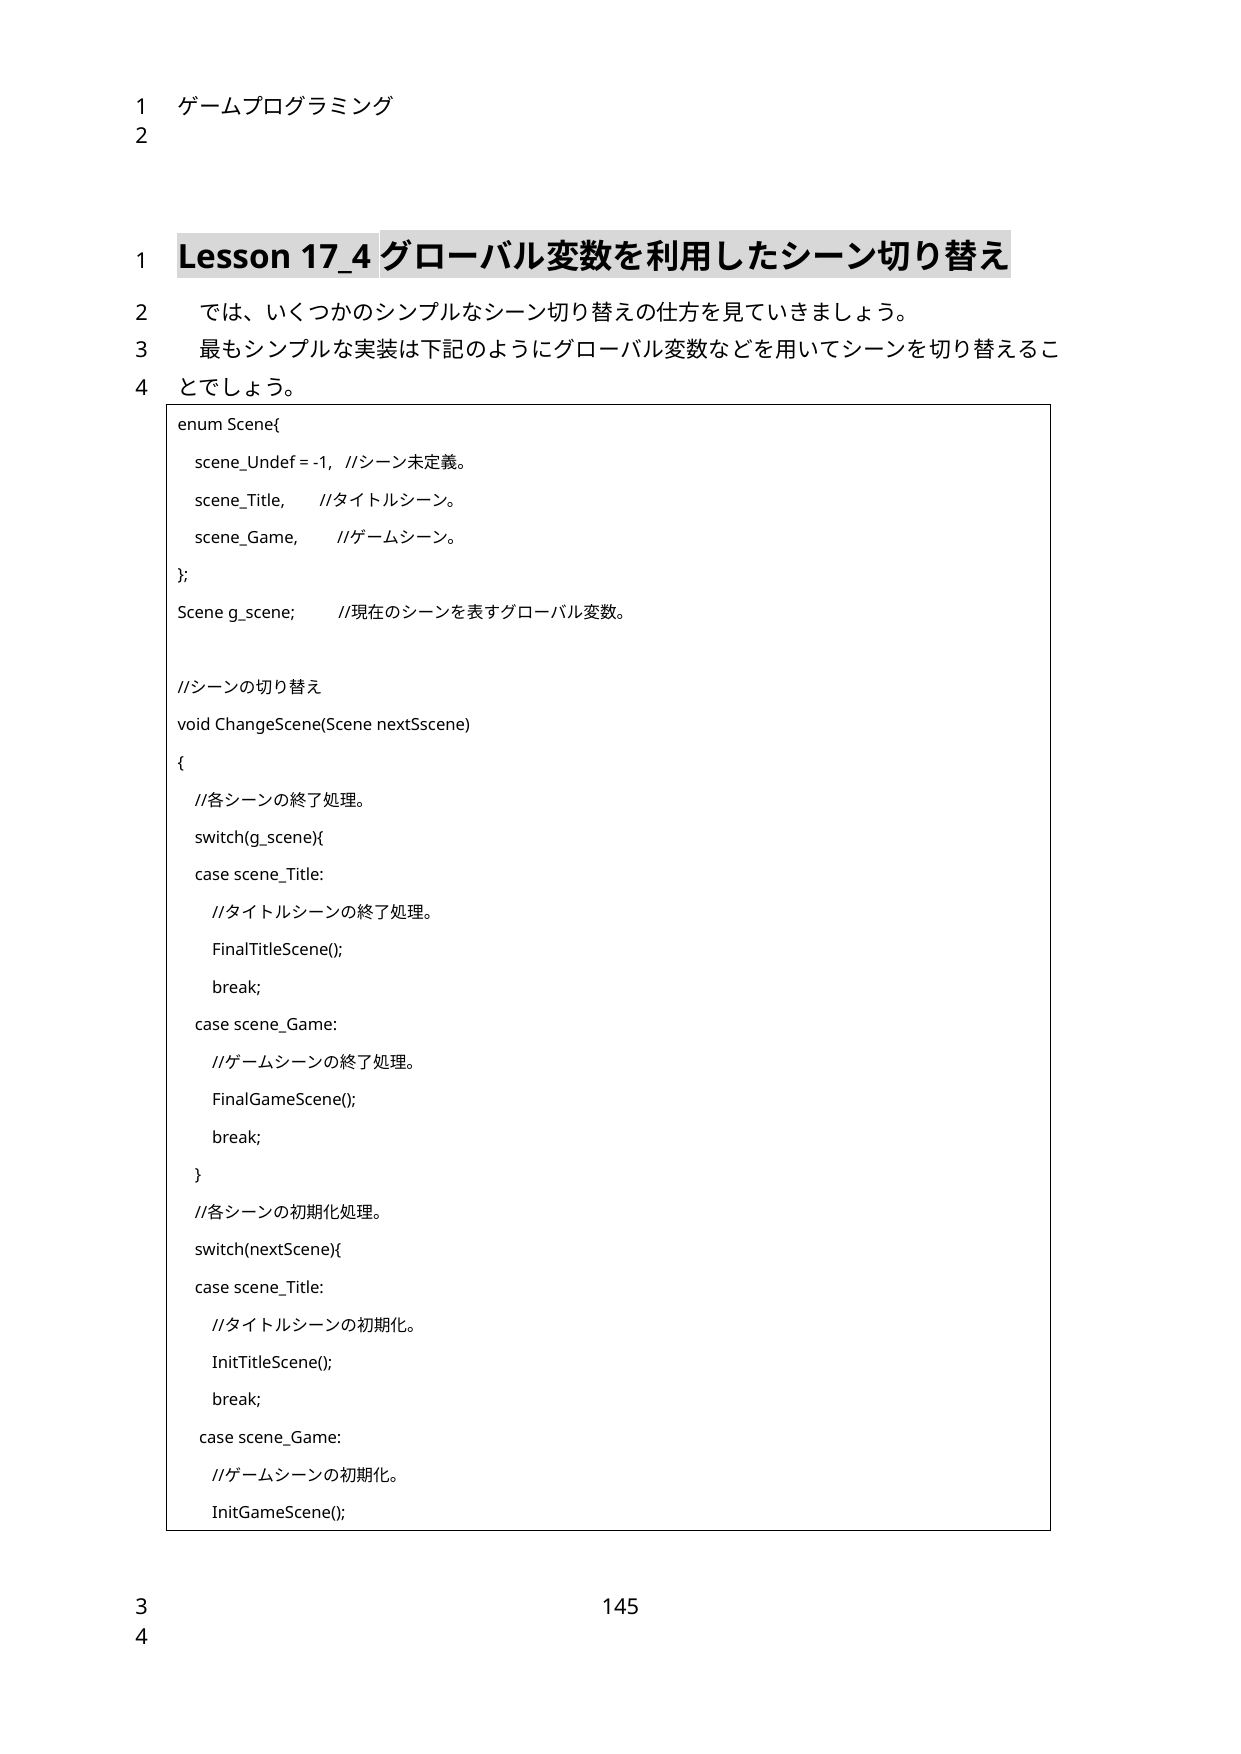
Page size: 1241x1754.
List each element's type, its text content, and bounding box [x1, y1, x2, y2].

subtitle Lesson 17_4 グローバル変数を利用したシーン切り替え [177, 217, 1063, 292]
text では、いくつかのシンプルなシーン切り替えの仕方を見ていきましょう。 [177, 292, 1063, 329]
text 最もシンプルな実装は下記のようにグローバル変数などを用いてシーンを切り替えることでしょう。 [177, 329, 1063, 404]
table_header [167, 405, 1050, 1530]
